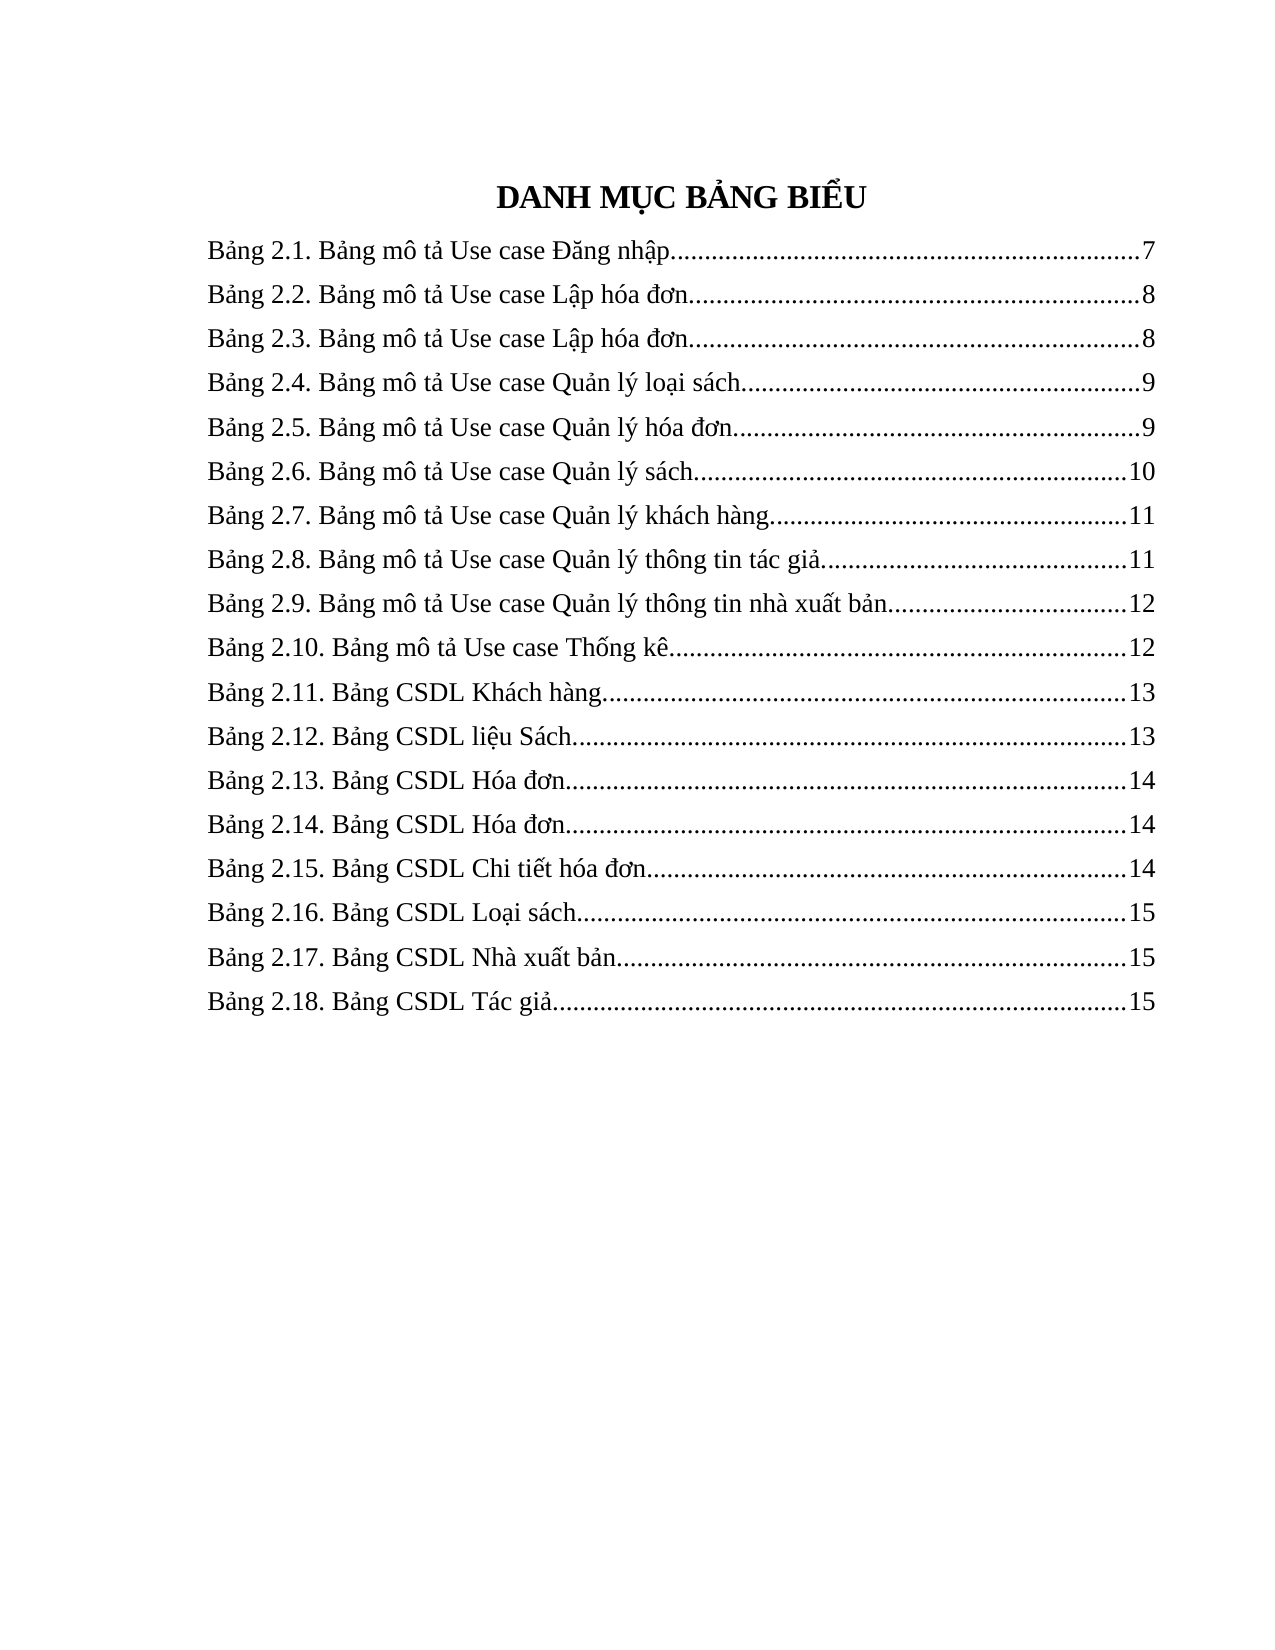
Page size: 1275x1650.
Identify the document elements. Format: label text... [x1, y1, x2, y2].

text Bảng 2.7. Bảng mô tả Use case Quản lý khách hàng. 11 [207, 499, 1156, 530]
text Bảng 2.1. Bảng mô tả Use case Đăng nhập. 7 [207, 234, 1156, 265]
text Bảng 2.5. Bảng mô tả Use case Quản lý hóa đơn. 9 [207, 411, 1156, 442]
text Bảng 2.9. Bảng mô tả Use case Quản lý thông tin nhà xuất bản. 12 [207, 587, 1156, 618]
text Bảng 2.2. Bảng mô tả Use case Lập hóa đơn. 8 [207, 278, 1156, 309]
text Bảng 2.8. Bảng mô tả Use case Quản lý thông tin tác giả. 11 [207, 543, 1156, 574]
text Bảng 2.4. Bảng mô tả Use case Quản lý loại sách. 9 [207, 367, 1156, 398]
text Bảng 2.3. Bảng mô tả Use case Lập hóa đơn. 8 [207, 322, 1156, 353]
text Bảng 2.14. Bảng CSDL Hóa đơn. 14 [207, 808, 1156, 839]
text Bảng 2.13. Bảng CSDL Hóa đơn. 14 [207, 764, 1156, 795]
text Bảng 2.15. Bảng CSDL Chi tiết hóa đơn. 14 [207, 852, 1156, 883]
text Bảng 2.6. Bảng mô tả Use case Quản lý sách. 10 [207, 455, 1156, 486]
text Bảng 2.12. Bảng CSDL liệu Sách. 13 [207, 720, 1156, 751]
text Bảng 2.17. Bảng CSDL Nhà xuất bản. 15 [207, 941, 1156, 972]
title DANH MỤC BẢNG BIỂU [207, 177, 1156, 215]
text Bảng 2.10. Bảng mô tả Use case Thống kê. 12 [207, 632, 1156, 663]
text Bảng 2.18. Bảng CSDL Tác giả. 15 [207, 985, 1156, 1016]
text Bảng 2.11. Bảng CSDL Khách hàng. 13 [207, 676, 1156, 707]
text Bảng 2.16. Bảng CSDL Loại sách. 15 [207, 897, 1156, 928]
